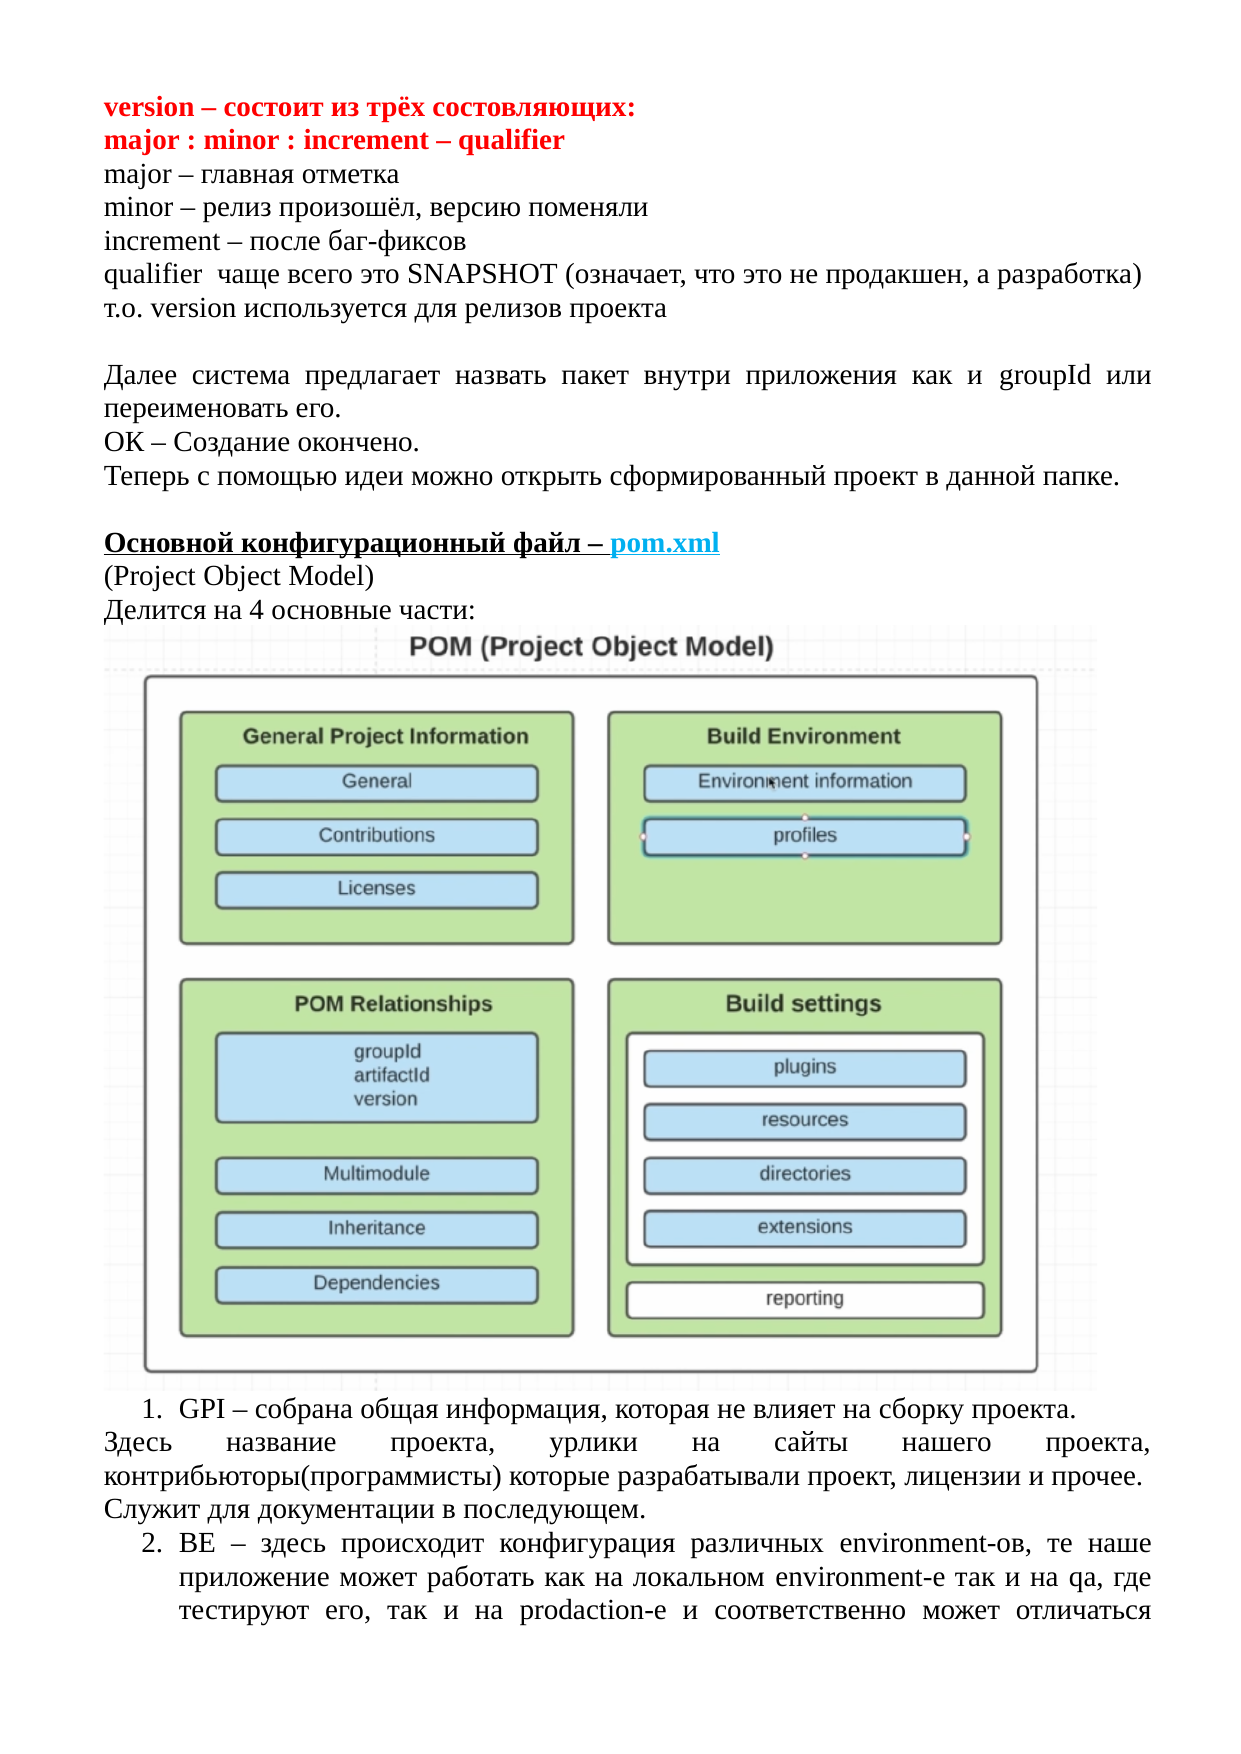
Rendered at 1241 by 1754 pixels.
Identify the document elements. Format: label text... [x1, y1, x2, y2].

text Здесь название проекта, урлики на сайты нашего проекта, контрибьюторы(программисты) которые разрабатывали проект, лицензии и прочее. [103, 1424, 1152, 1492]
text minor – релиз произошёл, версию поменяли [103, 189, 1152, 223]
picture [103, 625, 1098, 1391]
text Делится на 4 основные части: [103, 592, 1152, 625]
text Служит для документации в последующем. [103, 1492, 1152, 1525]
text Основной конфигурационный файл – pom.xml [103, 525, 1152, 558]
text Теперь с помощью идеи можно открыть сформированный проект в данной папке. [103, 458, 1152, 491]
text major : minor : increment – qualifier [103, 122, 1152, 156]
text version – состоит из трёх состовляющих: [103, 89, 1152, 122]
text increment – после баг-фиксов [103, 223, 1152, 256]
text ОК – Создание окончено. [103, 424, 1152, 458]
text (Project Object Model) [103, 558, 1152, 592]
text т.о. version используется для релизов проекта [103, 290, 1152, 323]
text Далее система предлагает назвать пакет внутри приложения как и groupId или переименовать его. [103, 357, 1152, 424]
list GPI – собрана общая информация, которая не влияет на сборку проекта. [141, 1391, 1152, 1424]
text major – главная отметка [103, 156, 1152, 189]
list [141, 1525, 1152, 1626]
text qualifier чаще всего это SNAPSHOT (означает, что это не продакшен, а разработка) [103, 256, 1152, 290]
